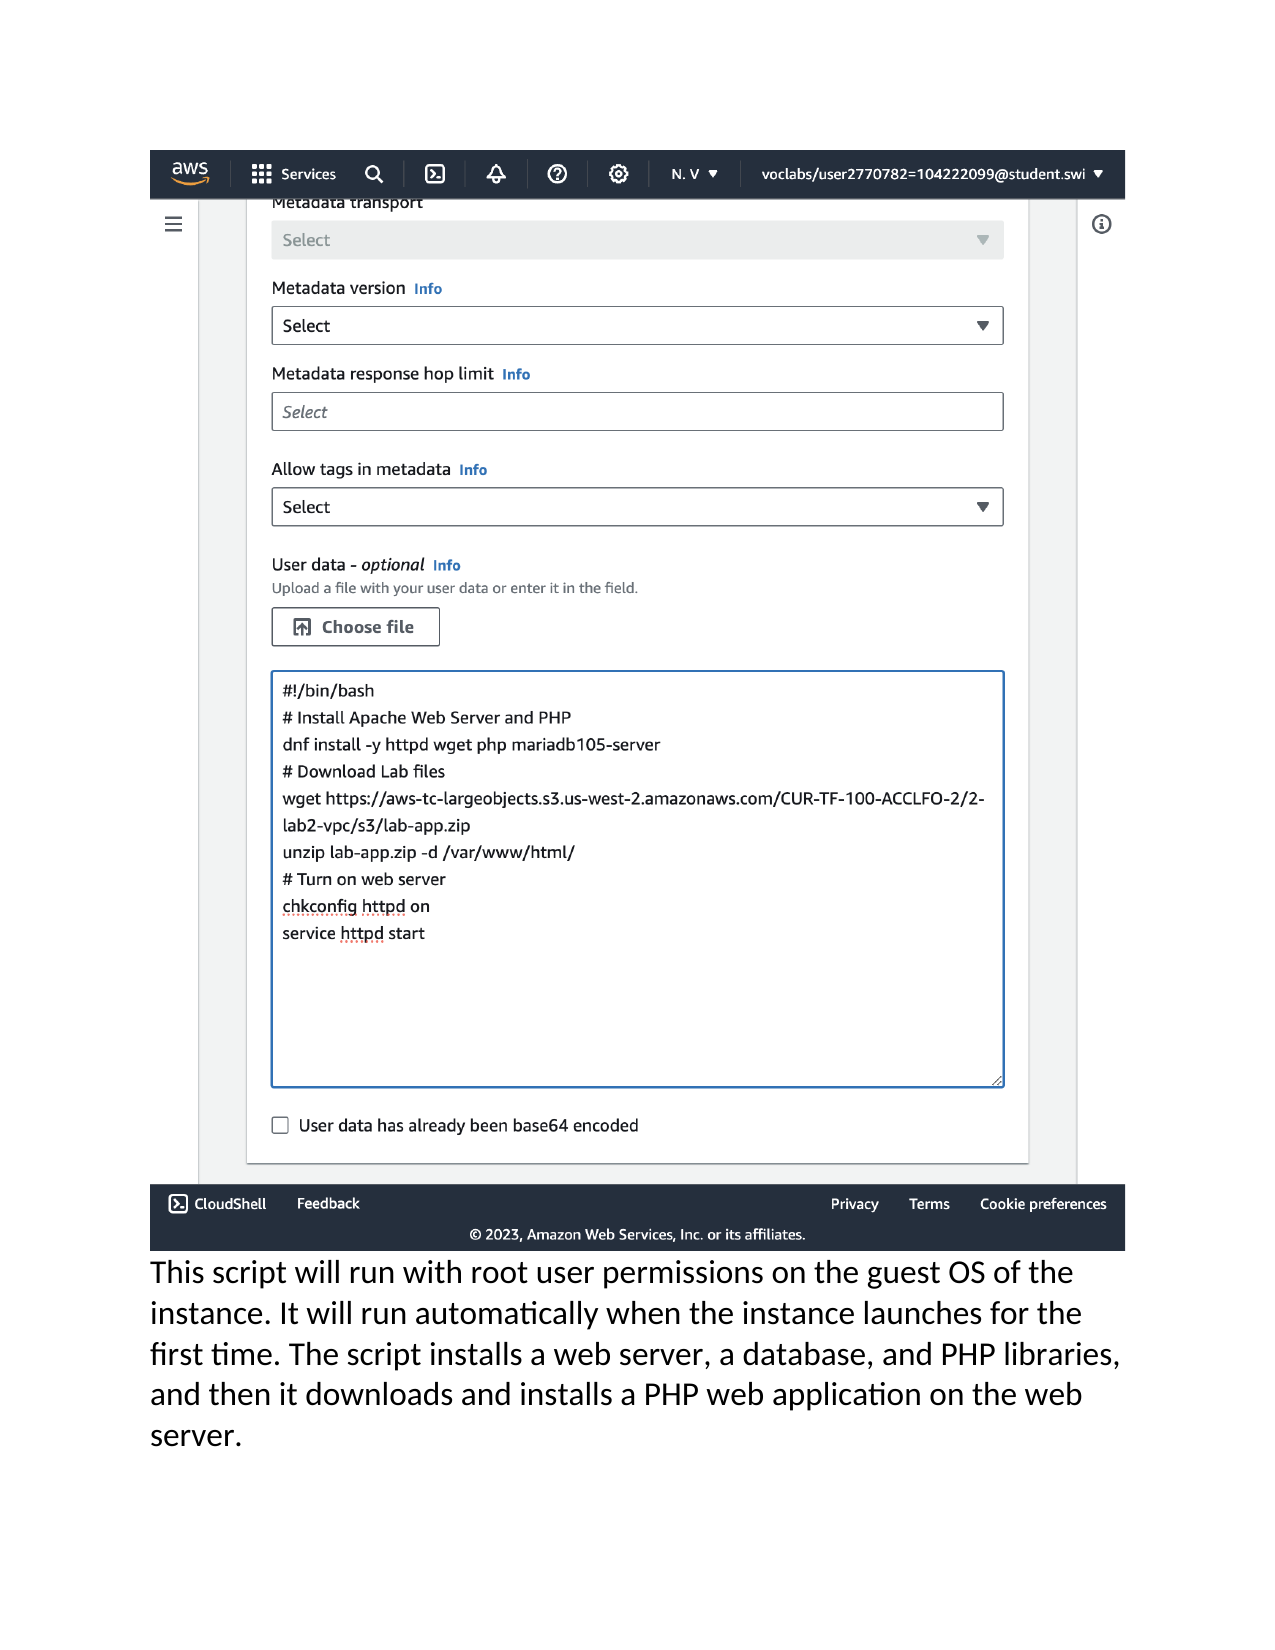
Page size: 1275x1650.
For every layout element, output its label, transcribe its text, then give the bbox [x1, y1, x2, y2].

text This script will run with root user permissions on the guest OS of the instance. It will run automatically when the instance launches for the first time. The script installs a web server, a database, and PHP libraries, and then it downloads and installs a PHP web application on the web server. [150, 1251, 1125, 1455]
picture [150, 150, 1125, 1251]
